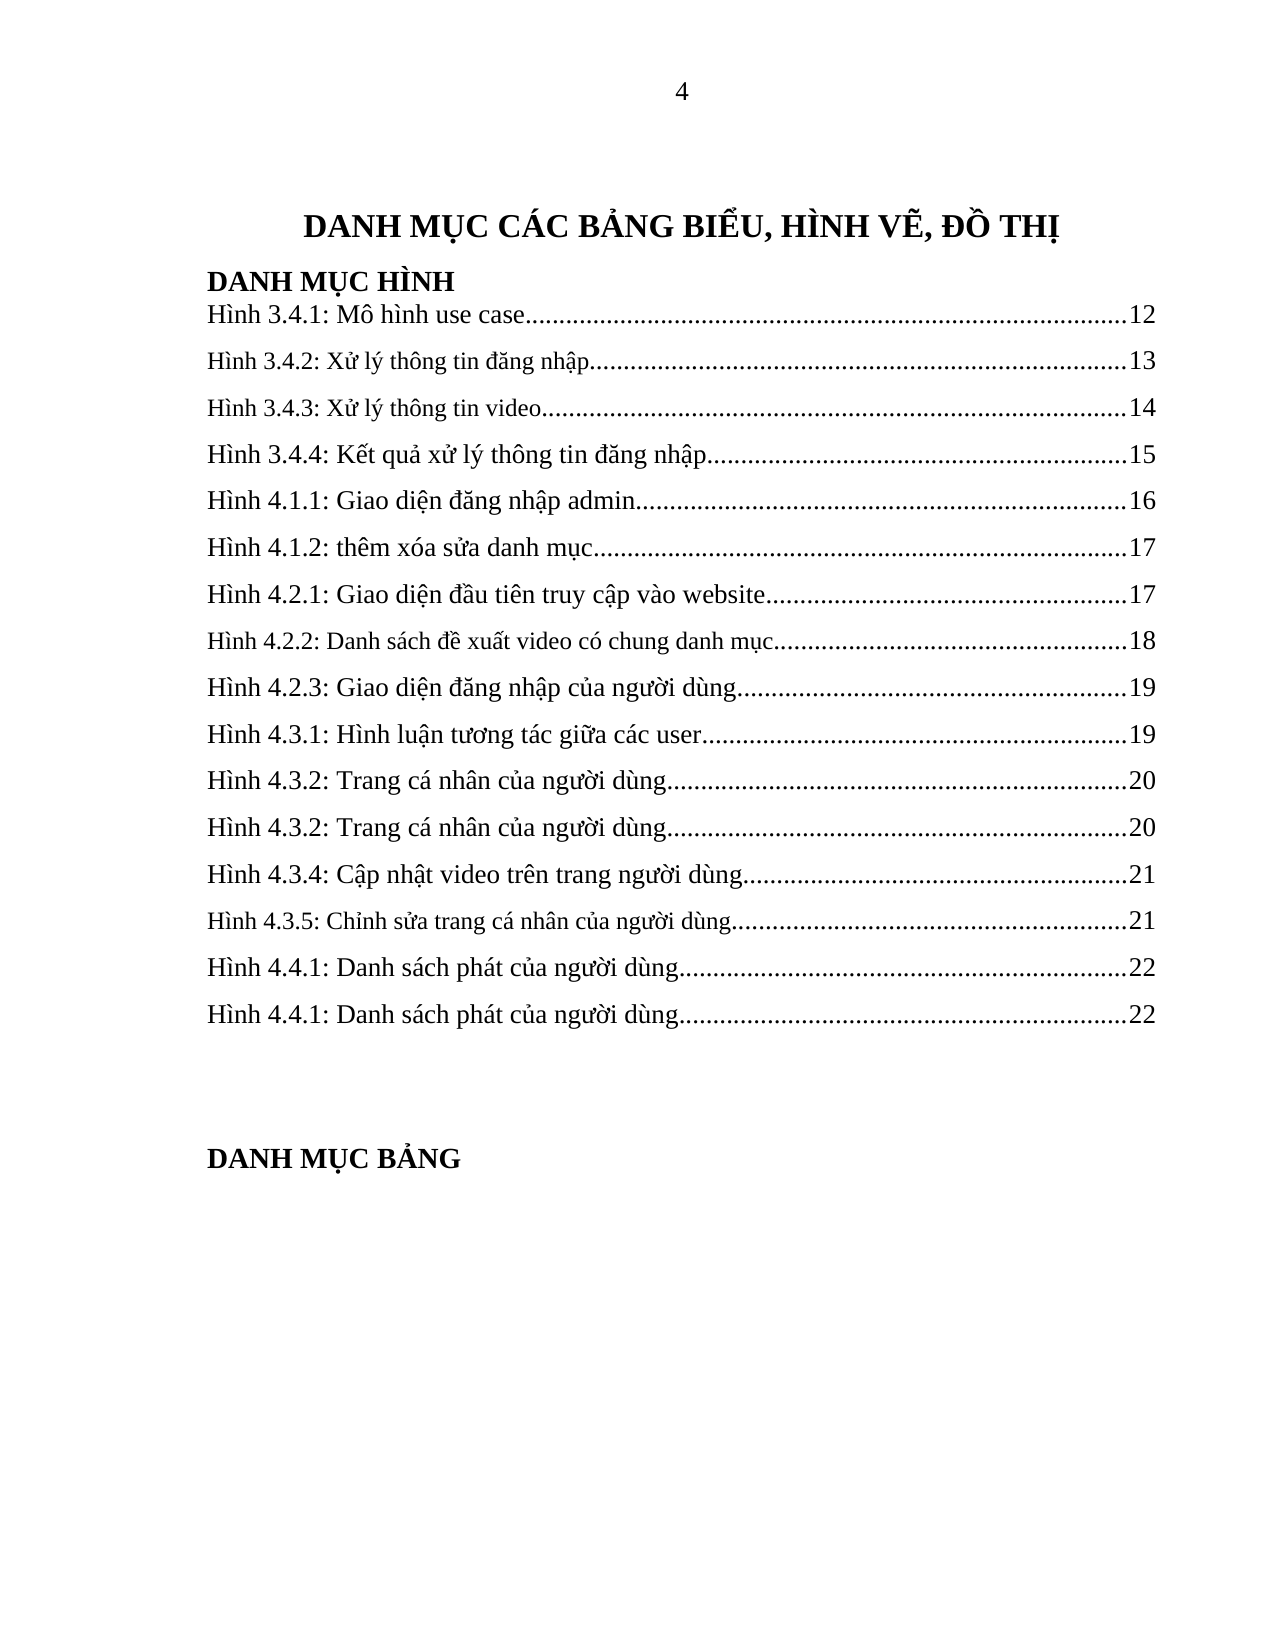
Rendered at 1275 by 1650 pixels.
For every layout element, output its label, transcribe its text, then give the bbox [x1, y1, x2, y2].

text Hình 4.2.2: Danh sách đề xuất video có chung danh mục 18 [207, 624, 1157, 656]
text Hình 3.4.2: Xử lý thông tin đăng nhập 13 [207, 344, 1157, 376]
text DANH MỤC HÌNH [207, 264, 1157, 298]
text DANH MỤC BẢNG [207, 1141, 1157, 1174]
text Hình 4.4.1: Danh sách phát của người dùng 22 [207, 951, 1157, 982]
text Hình 4.3.4: Cập nhật video trên trang người dùng 21 [207, 858, 1157, 889]
text Hình 3.4.4: Kết quả xử lý thông tin đăng nhập 15 [207, 438, 1157, 469]
text Hình 4.4.1: Danh sách phát của người dùng 22 [207, 998, 1157, 1029]
text Hình 4.2.3: Giao diện đăng nhập của người dùng 19 [207, 671, 1157, 702]
text Hình 4.3.2: Trang cá nhân của người dùng 20 [207, 764, 1157, 796]
text Hình 4.3.5: Chỉnh sửa trang cá nhân của người dùng 21 [207, 904, 1157, 936]
text DANH MỤC CÁC BẢNG BIỂU, HÌNH VẼ, ĐỒ THỊ [207, 207, 1157, 245]
text Hình 3.4.1: Mô hình use case 12 [207, 298, 1157, 329]
text Hình 4.1.1: Giao diện đăng nhập admin 16 [207, 484, 1157, 516]
text Hình 4.3.1: Hình luận tương tác giữa các user 19 [207, 718, 1157, 749]
text Hình 4.1.2: thêm xóa sửa danh mục 17 [207, 531, 1157, 562]
text Hình 4.2.1: Giao diện đầu tiên truy cập vào website 17 [207, 578, 1157, 609]
text Hình 3.4.3: Xử lý thông tin video 14 [207, 391, 1157, 422]
text Hình 4.3.2: Trang cá nhân của người dùng 20 [207, 811, 1157, 842]
